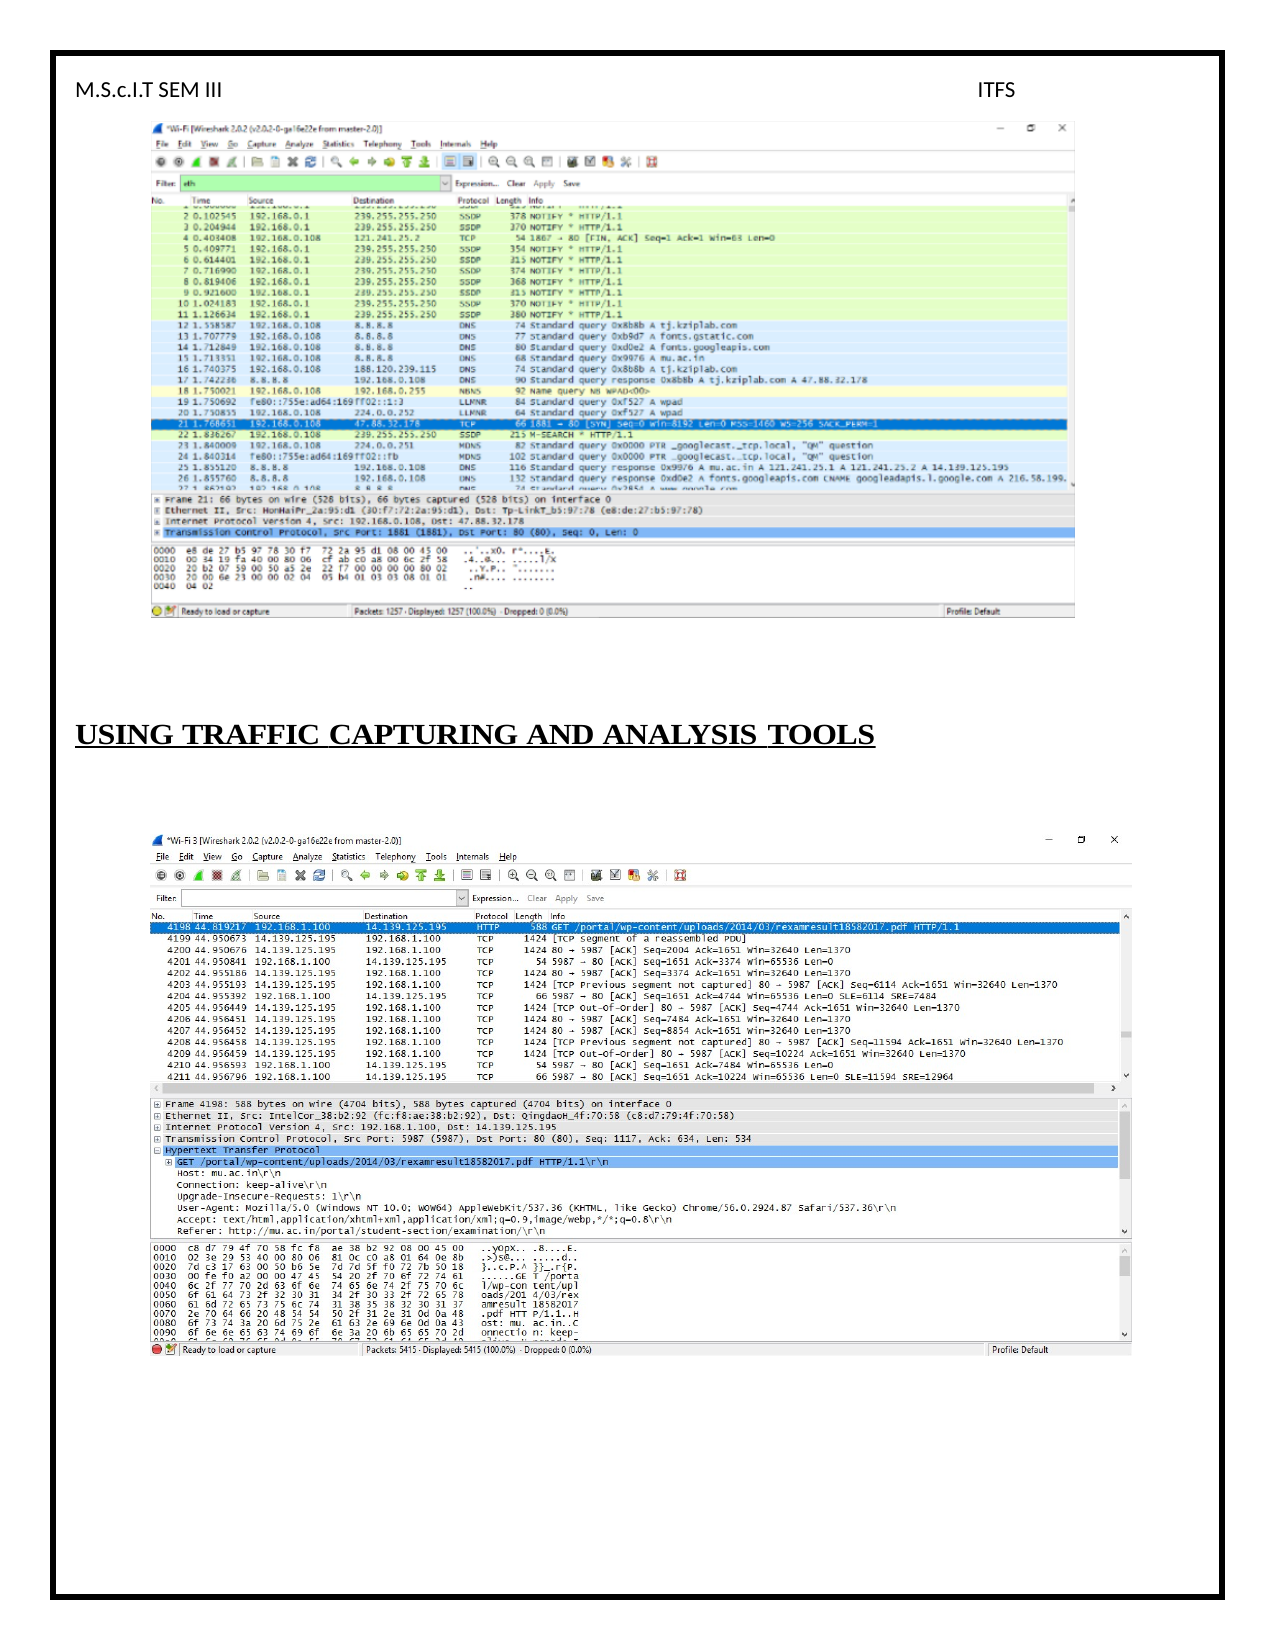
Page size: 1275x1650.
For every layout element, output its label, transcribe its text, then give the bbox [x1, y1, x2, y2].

picture [150, 834, 1132, 1356]
text USING TRAFFIC CAPTURING AND ANALYSIS TOOLS [75, 717, 901, 750]
picture [150, 120, 1076, 619]
